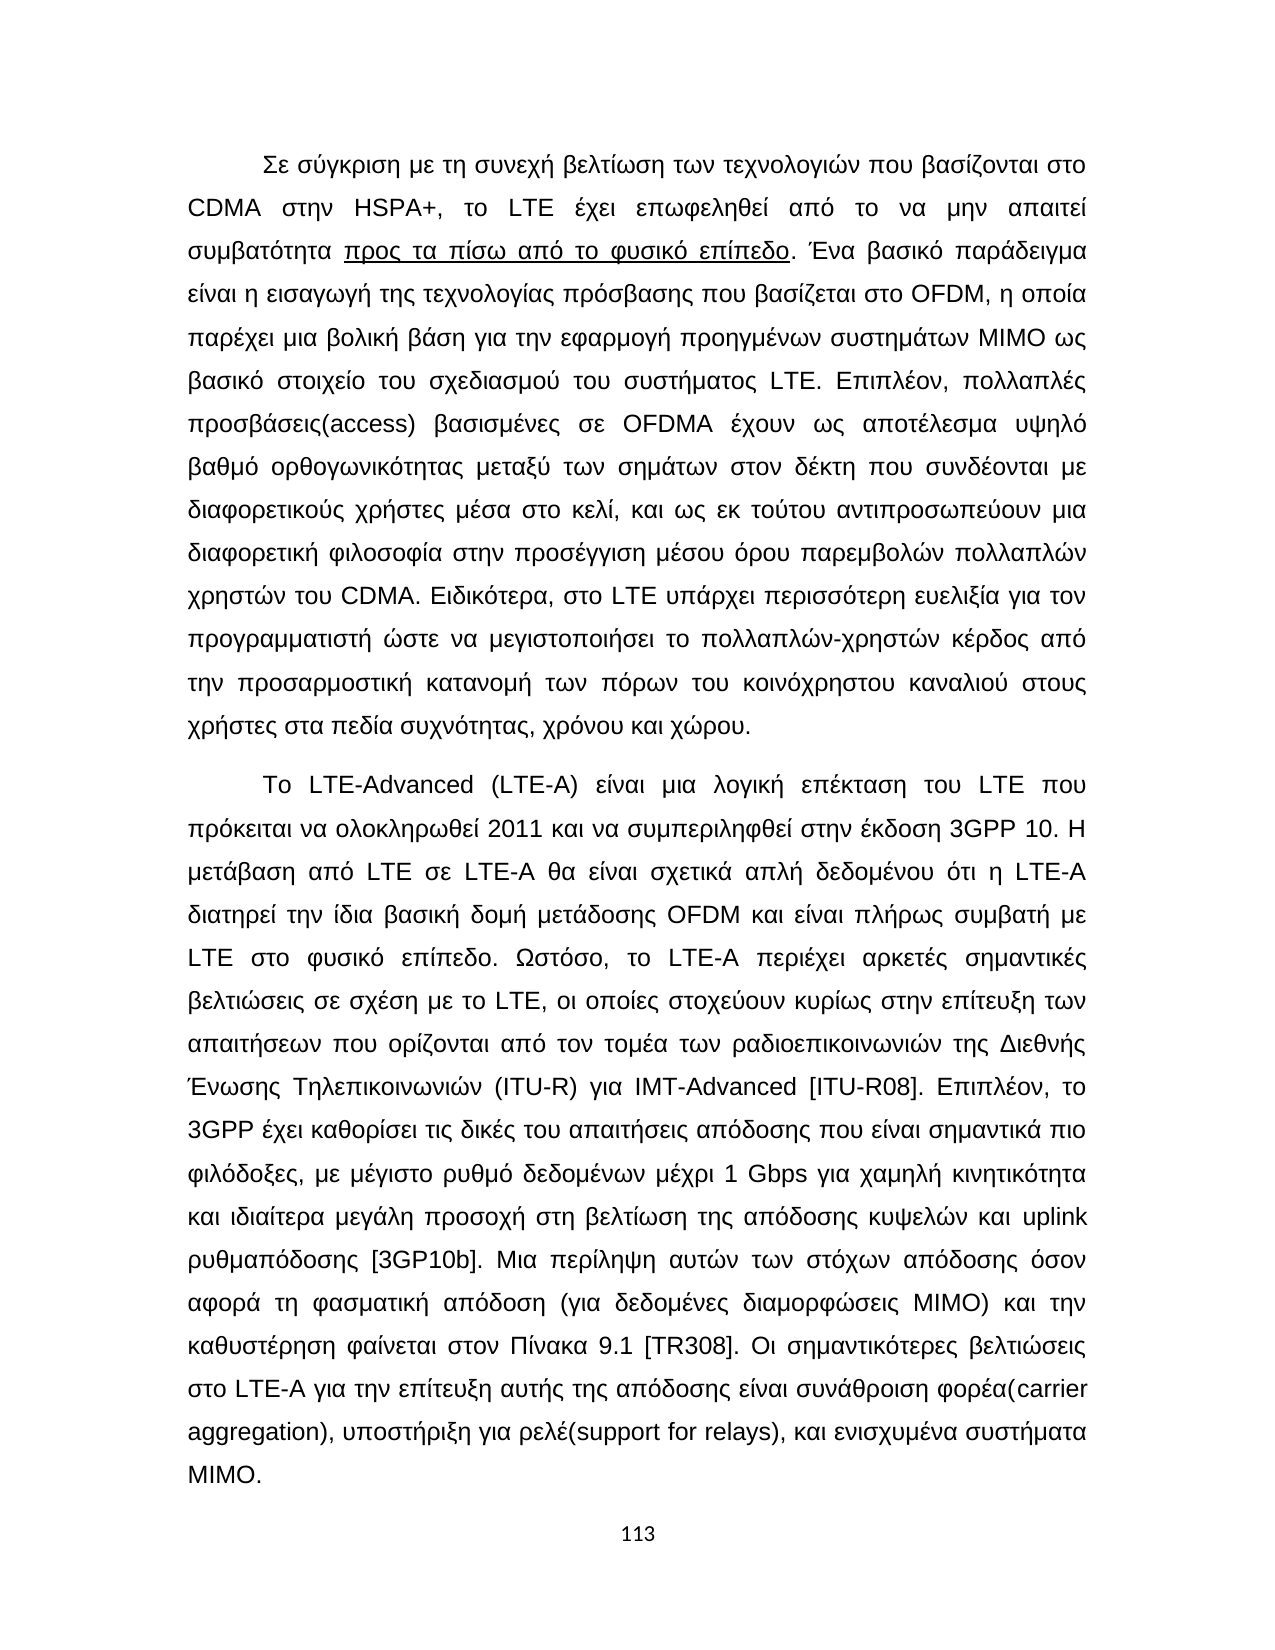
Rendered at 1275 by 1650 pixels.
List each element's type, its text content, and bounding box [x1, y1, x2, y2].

text Σε σύγκριση με τη συνεχή βελτίωση των τεχνολογιών που βασίζονται στο CDMA στην HSPA+, το LTE έχει επωφεληθεί από το να μην απαιτεί συμβατότητα προς τα πίσω από το φυσικό επίπεδο. Ένα βασικό παράδειγμα είναι η εισαγωγή της τεχνολογίας πρόσβασης που βασίζεται στο OFDM, η οποία παρέχει μια βολική βάση για την εφαρμογή προηγμένων συστημάτων MIMO ως βασικό στοιχείο του σχεδιασμού του συστήματος LTE. Επιπλέον, πολλαπλές προσβάσεις(access) βασισμένες σε OFDMA έχουν ως αποτέλεσμα υψηλό βαθμό ορθογωνικότητας μεταξύ των σημάτων στον δέκτη που συνδέονται με διαφορετικούς χρήστες μέσα στο κελί, και ως εκ τούτου αντιπροσωπεύουν μια διαφορετική φιλοσοφία στην προσέγγιση μέσου όρου παρεμβολών πολλαπλών χρηστών του CDMA. Ειδικότερα, στο LTE υπάρχει περισσότερη ευελιξία για τον προγραμματιστή ώστε να μεγιστοποιήσει το πολλαπλών-χρηστών κέρδος από την προσαρμοστική κατανομή των πόρων του κοινόχρηστου καναλιού στους χρήστες στα πεδία συχνότητας, χρόνου και χώρου. [187, 150, 1087, 739]
text Το LTE-Advanced (LTE-A) είναι μια λογική επέκταση του LTE που πρόκειται να ολοκληρωθεί 2011 και να συμπεριληφθεί στην έκδοση 3GPP 10. Η μετάβαση από LTE σε LTE-A θα είναι σχετικά απλή δεδομένου ότι η LTE-A διατηρεί την ίδια βασική δομή μετάδοσης OFDM και είναι πλήρως συμβατή με LTE στο φυσικό επίπεδο. Ωστόσο, το LTE-A περιέχει αρκετές σημαντικές βελτιώσεις σε σχέση με το LTE, οι οποίες στοχεύουν κυρίως στην επίτευξη των απαιτήσεων που ορίζονται από τον τομέα των ραδιοεπικοινωνιών της Διεθνής Ένωσης Τηλεπικοινωνιών (ITU-R) για IMT-Advanced [ITU-R08]. Επιπλέον, το 3GPP έχει καθορίσει τις δικές του απαιτήσεις απόδοσης που είναι σημαντικά πιο φιλόδοξες, με μέγιστο ρυθμό δεδομένων μέχρι 1 Gbps για χαμηλή κινητικότητα και ιδιαίτερα μεγάλη προσοχή στη βελτίωση της απόδοσης κυψελών και uplink ρυθμαπόδοσης [3GP10b]. Μια περίληψη αυτών των στόχων απόδοσης όσον αφορά τη φασματική απόδοση (για δεδομένες διαμορφώσεις MIMO) και την καθυστέρηση φαίνεται στον Πίνακα 9.1 [TR308]. Οι σημαντικότερες βελτιώσεις στο LTE-A για την επίτευξη αυτής της απόδοσης είναι συνάθροιση φορέα(carrier aggregation), υποστήριξη για ρελέ(support for relays), και ενισχυμένα συστήματα MIMO. [187, 770, 1087, 1489]
